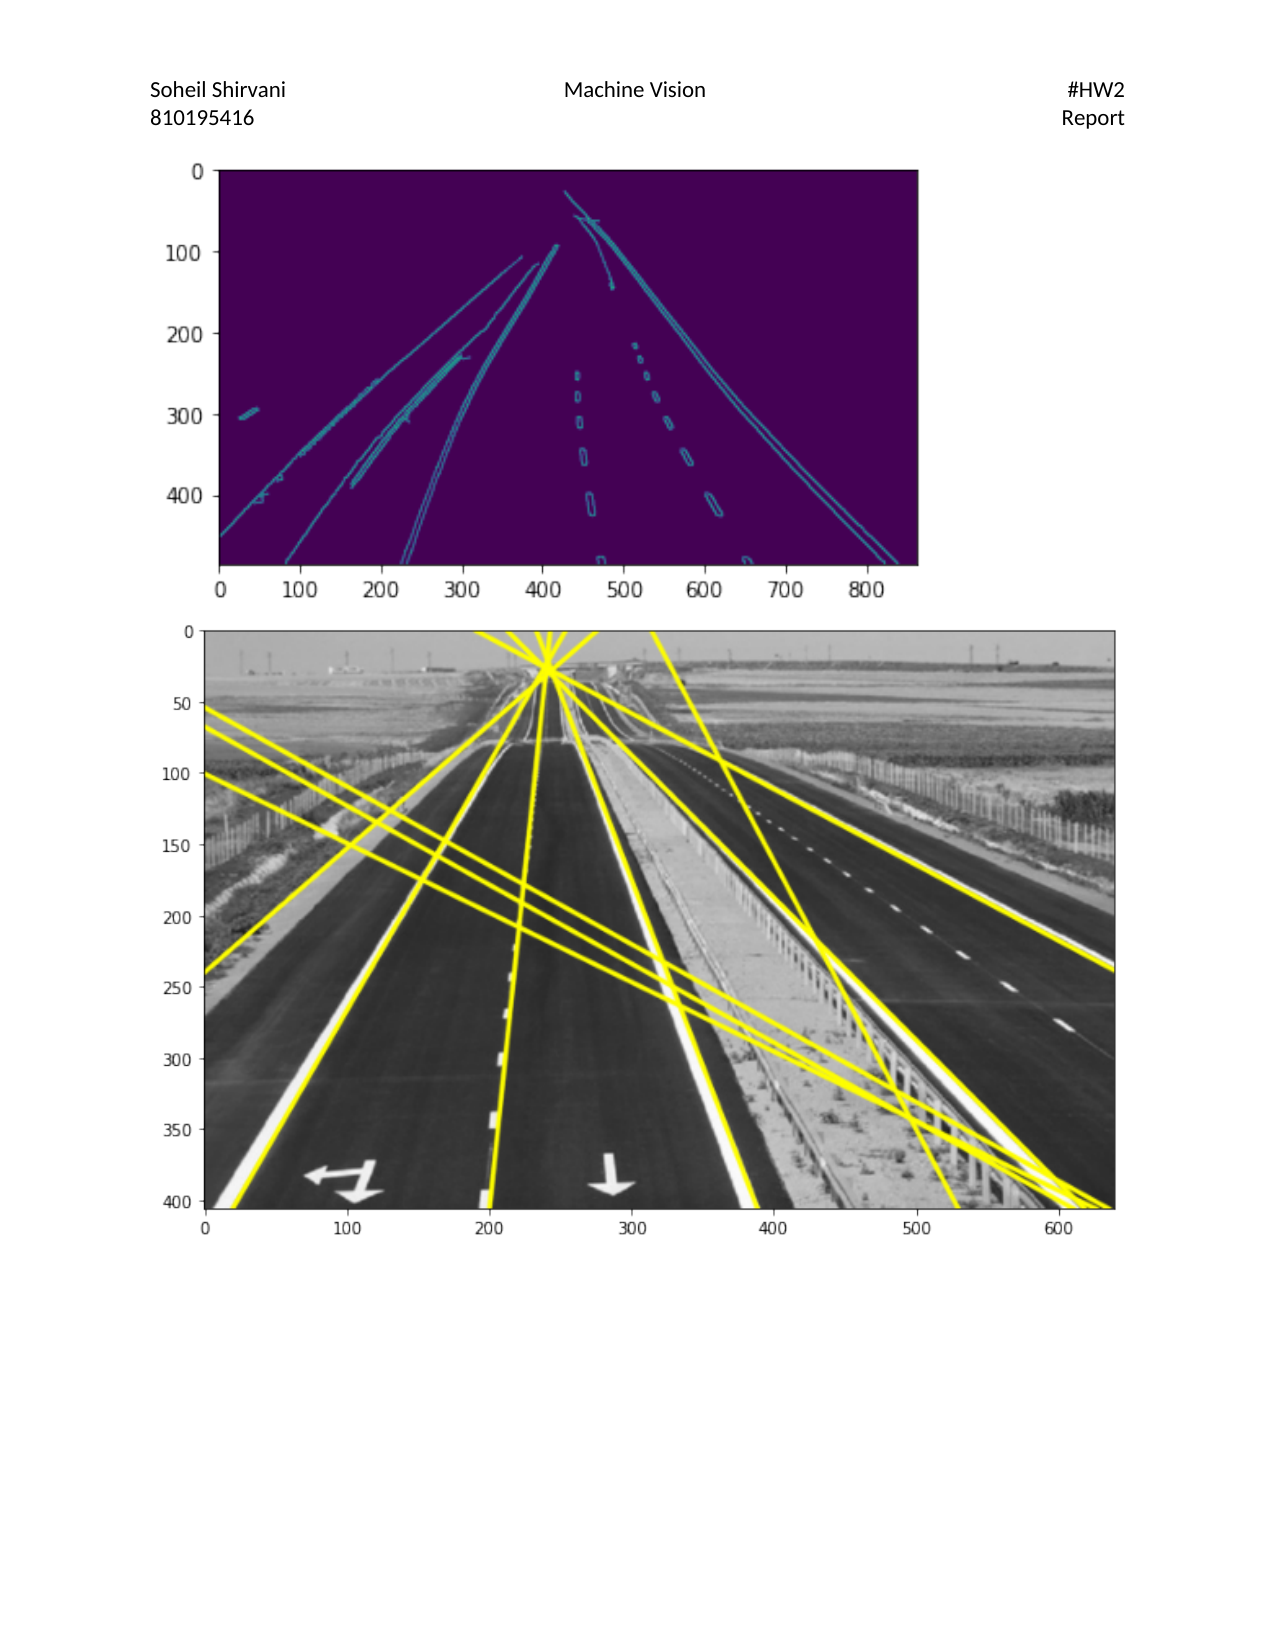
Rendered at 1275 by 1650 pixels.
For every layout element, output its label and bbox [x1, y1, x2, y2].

picture [150, 150, 1125, 1248]
